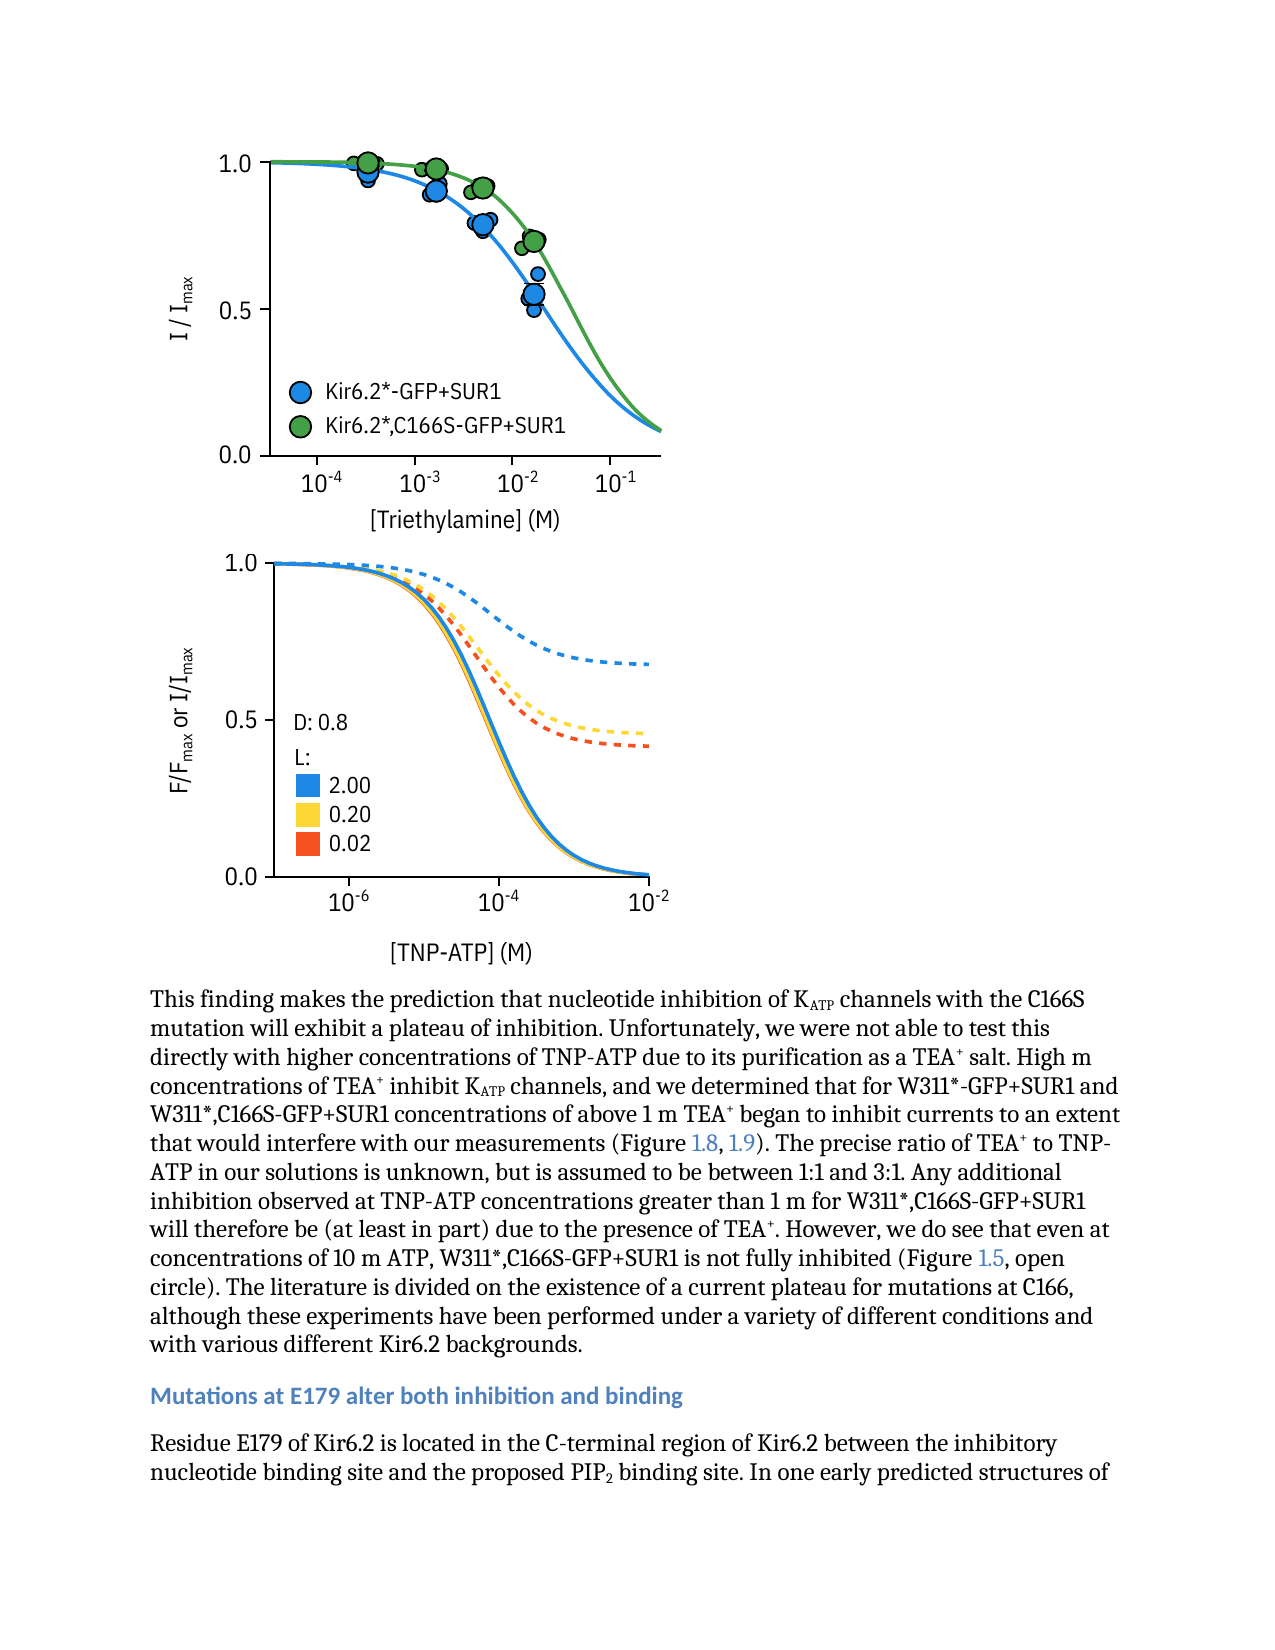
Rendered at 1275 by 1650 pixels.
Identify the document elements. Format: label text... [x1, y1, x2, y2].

text This finding makes the prediction that nucleotide inhibition of KATP channels with the C166S mutation will exhibit a plateau of inhibition. Unfortunately, we were not able to test this directly with higher concentrations of TNP-ATP due to its purification as a TEA+ salt. High m concentrations of TEA+ inhibit KATP channels, and we determined that for W311*-GFP+SUR1 and W311*,C166S-GFP+SUR1 concentrations of above 1 m TEA+ began to inhibit currents to an extent that would interfere with our measurements (Figure 1.8, 1.9). The precise ratio of TEA+ to TNP-ATP in our solutions is unknown, but is assumed to be between 1:1 and 3:1. Any additional inhibition observed at TNP-ATP concentrations greater than 1 m for W311*,C166S-GFP+SUR1 will therefore be (at least in part) due to the presence of TEA+. However, we do see that even at concentrations of 10 m ATP, W311*,C166S-GFP+SUR1 is not fully inhibited (Figure 1.5, open circle). The literature is divided on the existence of a current plateau for mutations at C166, although these experiments have been performed under a variety of different conditions and with various different Kir6.2 backgrounds. [150, 985, 1125, 1359]
subtitle Mutations at E179 alter both inhibition and binding [150, 1380, 1125, 1411]
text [150, 1429, 1125, 1487]
